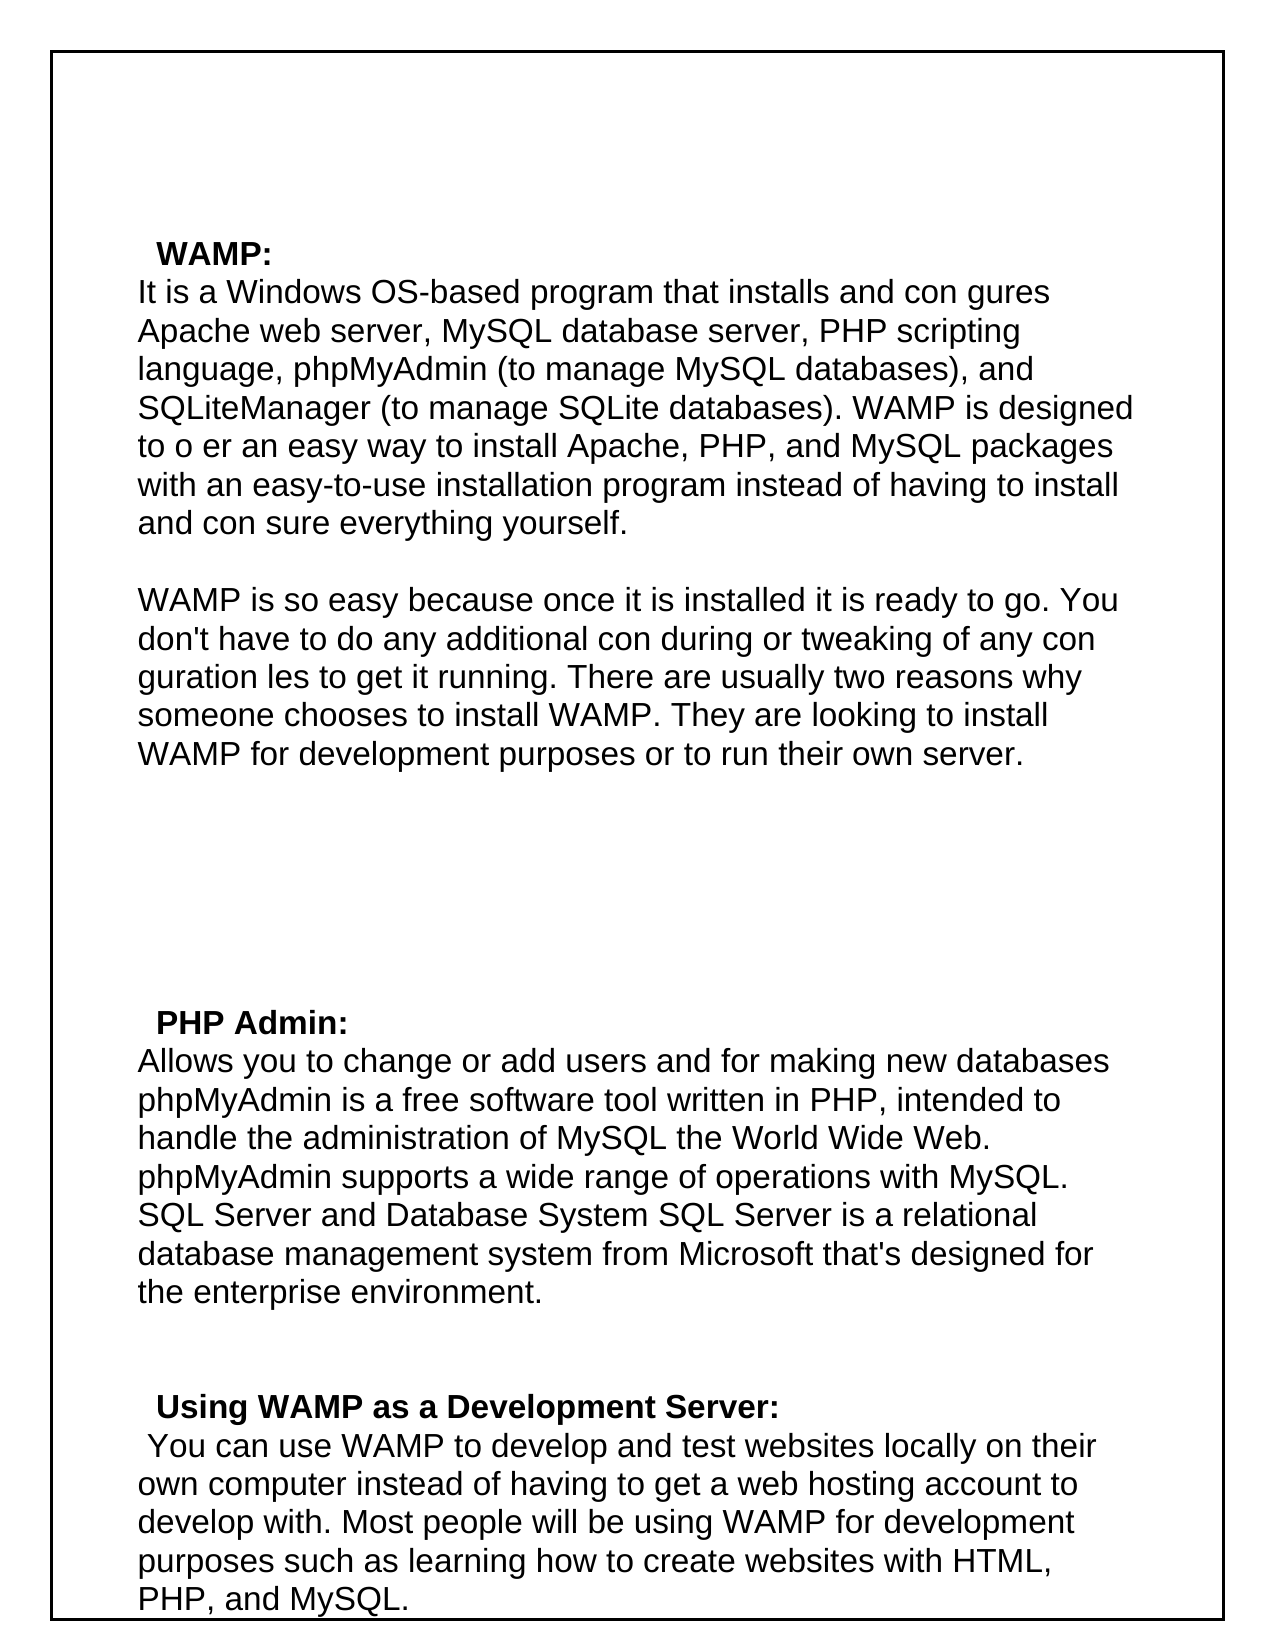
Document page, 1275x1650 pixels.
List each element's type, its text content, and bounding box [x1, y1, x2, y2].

text Using WAMP as a Development Server: [137, 1387, 1137, 1426]
text WAMP: [137, 234, 1137, 273]
text Allows you to change or add users and for making new databases phpMyAdmin is a free software tool written in PHP, intended to handle the administration of MySQL the World Wide Web. phpMyAdmin supports a wide range of operations with MySQL. SQL Server and Database System SQL Server is a relational database management system from Microsoft that's designed for the enterprise environment. [137, 1041, 1137, 1310]
text It is a Windows OS-based program that installs and con gures Apache web server, MySQL database server, PHP scripting language, phpMyAdmin (to manage MySQL databases), and SQLiteManager (to manage SQLite databases). WAMP is designed to o er an easy way to install Apache, PHP, and MySQL packages with an easy-to-use installation program instead of having to install and con sure everything yourself. [137, 273, 1137, 542]
text PHP Admin: [137, 1003, 1137, 1041]
text WAMP is so easy because once it is installed it is ready to go. You don't have to do any additional con during or tweaking of any con guration les to get it running. There are usually two reasons why someone chooses to install WAMP. They are looking to install WAMP for development purposes or to run their own server. [137, 580, 1137, 772]
text You can use WAMP to develop and test websites locally on their own computer instead of having to get a web hosting account to develop with. Most people will be using WAMP for development purposes such as learning how to create websites with HTML, PHP, and MySQL. [137, 1426, 1137, 1618]
